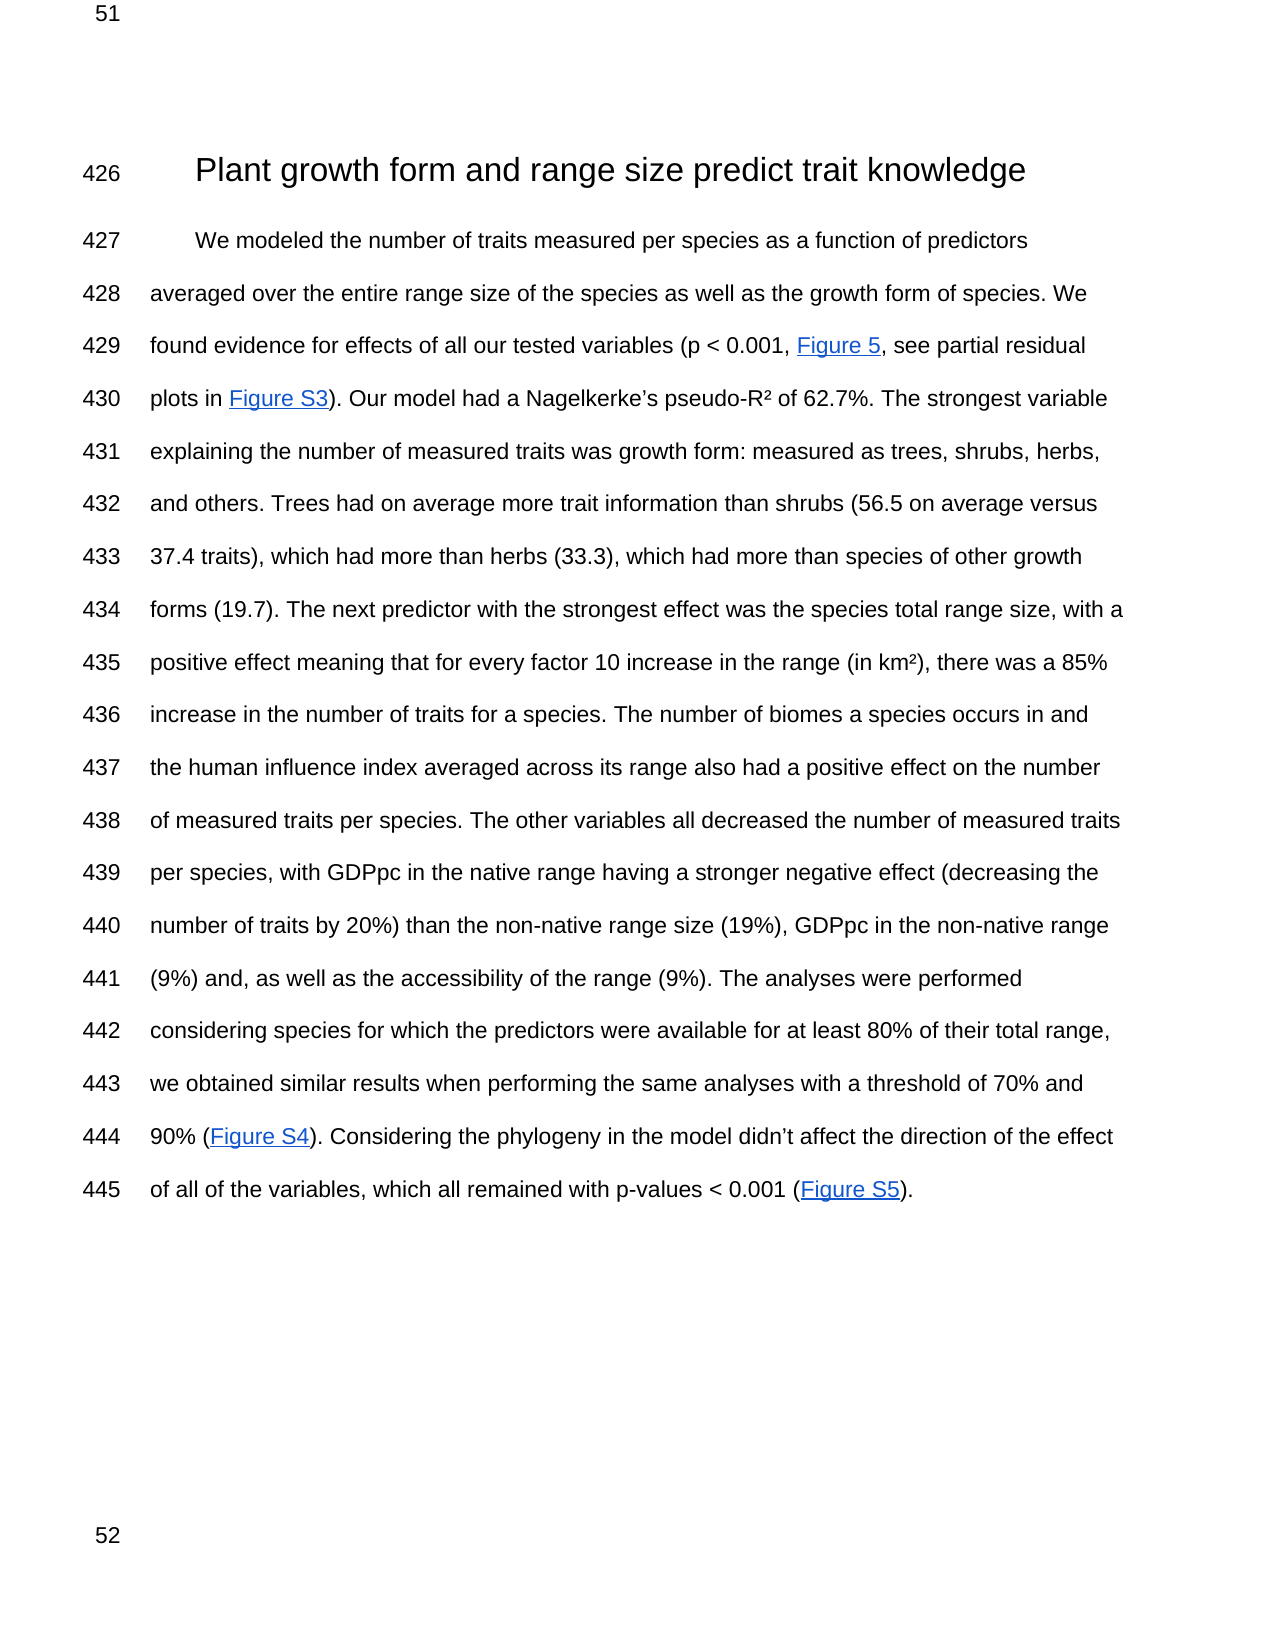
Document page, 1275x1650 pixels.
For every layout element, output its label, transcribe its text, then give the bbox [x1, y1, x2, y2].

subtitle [150, 150, 1125, 188]
text We modeled the number of traits measured per species as a function of predictors averaged over the entire range size of the species as well as the growth form of species. We found evidence for effects of all our tested variables (p < 0.001, Figure 5, see partial residual plots in Figure S3). Our model had a Nagelkerke’s pseudo-R² of 62.7%. The strongest variable explaining the number of measured traits was growth form: measured as trees, shrubs, herbs, and others. Trees had on average more trait information than shrubs (56.5 on average versus 37.4 traits), which had more than herbs (33.3), which had more than species of other growth forms (19.7). The next predictor with the strongest effect was the species total range size, with a positive effect meaning that for every factor 10 increase in the range (in km²), there was a 85% increase in the number of traits for a species. The number of biomes a species occurs in and the human influence index averaged across its range also had a positive effect on the number of measured traits per species. The other variables all decreased the number of measured traits per species, with GDPpc in the native range having a stronger negative effect (decreasing the number of traits by 20%) than the non-native range size (19%), GDPpc in the non-native range (9%) and, as well as the accessibility of the range (9%). The analyses were performed considering species for which the predictors were available for at least 80% of their total range, we obtained similar results when performing the same analyses with a threshold of 70% and 90% (Figure S4). Considering the phylogeny in the model didn’t affect the direction of the effect of all of the variables, which all remained with p-values < 0.001 (Figure S5). [150, 227, 1125, 1202]
